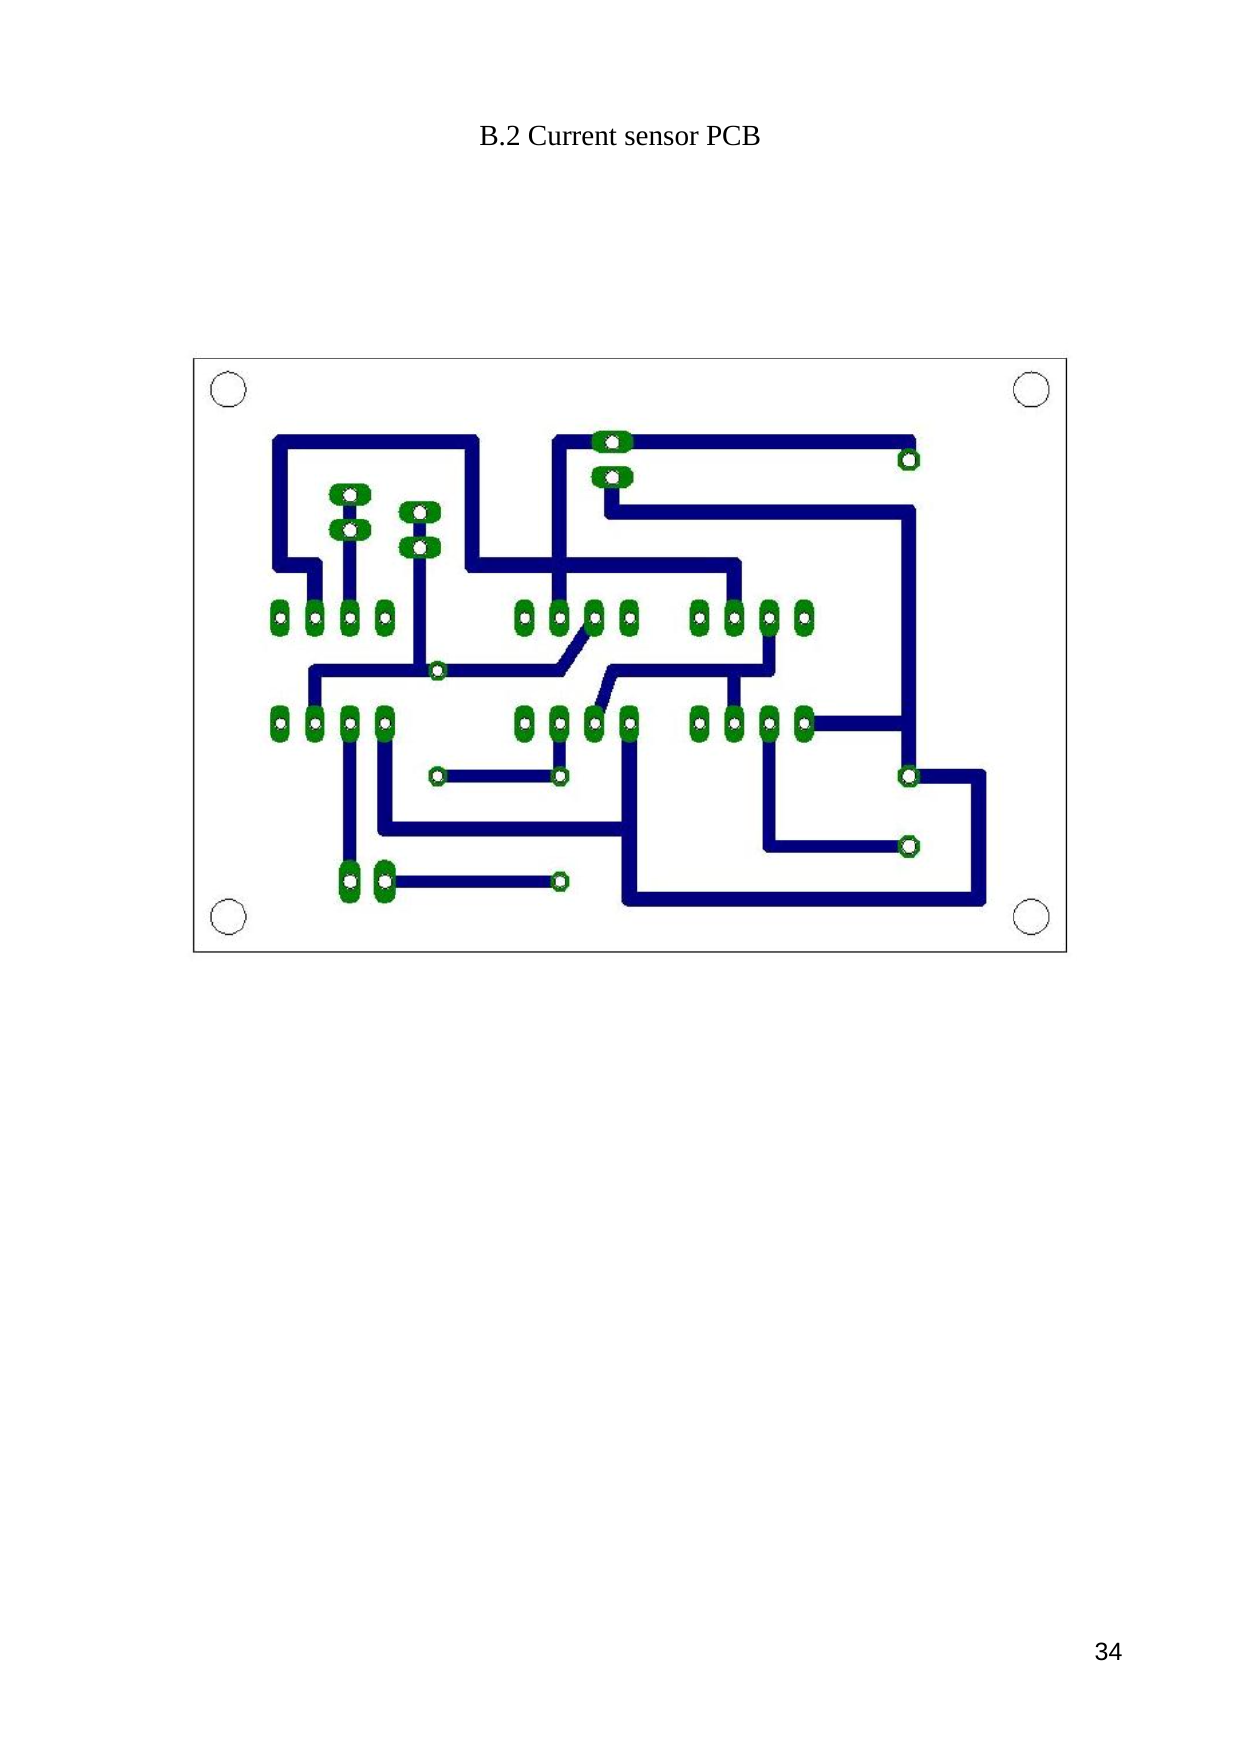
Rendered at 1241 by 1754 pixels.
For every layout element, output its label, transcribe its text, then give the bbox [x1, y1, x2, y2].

picture [128, 235, 1112, 1055]
